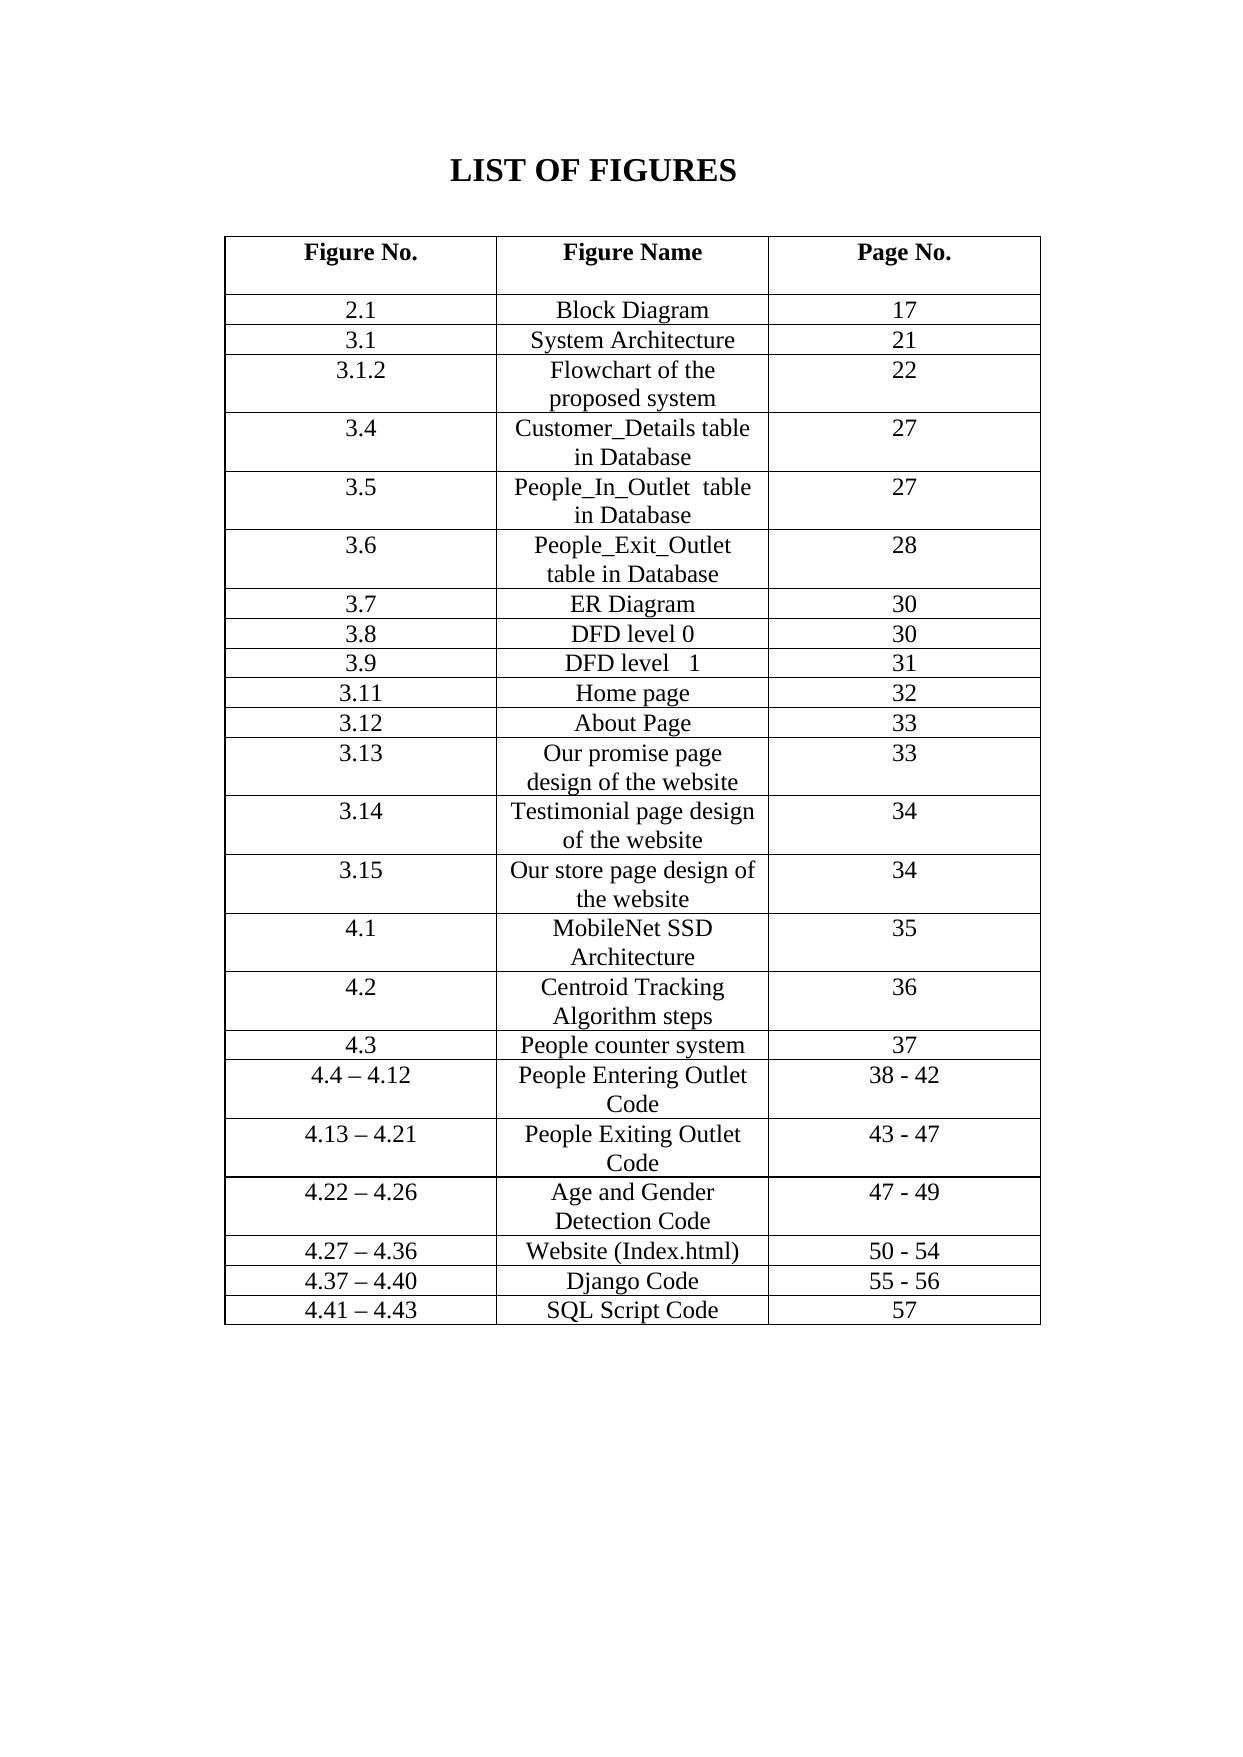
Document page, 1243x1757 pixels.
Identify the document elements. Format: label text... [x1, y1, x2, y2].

table_cell 22 [769, 355, 1040, 412]
table_cell 4.37 – 4.40 [226, 1266, 496, 1294]
table_cell 55 - 56 [769, 1266, 1040, 1294]
table_cell 57 [769, 1296, 1040, 1324]
table_cell 3.5 [226, 472, 496, 529]
table_cell Flowchart of the proposed system [497, 355, 768, 412]
table_cell Our store page design of the website [497, 855, 768, 912]
table_cell 3.1 [226, 325, 496, 354]
table_cell 27 [769, 472, 1040, 529]
table_cell 34 [769, 855, 1040, 912]
table_cell 3.4 [226, 413, 496, 471]
table_cell 33 [769, 738, 1040, 795]
table_cell 4.2 [226, 972, 496, 1029]
table_header Page No. [769, 237, 1040, 294]
table_cell 3.12 [226, 708, 496, 737]
table_cell ER Diagram [497, 589, 768, 618]
table_cell 47 - 49 [769, 1178, 1040, 1235]
table_cell People counter system [497, 1031, 768, 1059]
table_cell Our promise page design of the website [497, 738, 768, 795]
table_cell People_Exit_Outlet table in Database [497, 530, 768, 588]
table_cell 32 [769, 678, 1040, 707]
table_cell 33 [769, 708, 1040, 737]
subtitle LIST OF FIGURES [375, 150, 1093, 188]
table_cell People_In_Outlet table in Database [497, 472, 768, 529]
table_cell 4.4 – 4.12 [226, 1060, 496, 1118]
table_cell 36 [769, 972, 1040, 1029]
table_cell 27 [769, 413, 1040, 471]
table_cell 3.15 [226, 855, 496, 912]
table_cell 38 - 42 [769, 1060, 1040, 1118]
table_cell 4.13 – 4.21 [226, 1119, 496, 1176]
table_cell 17 [769, 295, 1040, 324]
table_cell Home page [497, 678, 768, 707]
table_cell 4.27 – 4.36 [226, 1236, 496, 1265]
table_cell 30 [769, 619, 1040, 647]
table_cell System Architecture [497, 325, 768, 354]
table_header Figure Name [497, 237, 768, 294]
table_cell 3.9 [226, 649, 496, 677]
table_cell 4.22 – 4.26 [226, 1178, 496, 1235]
table_cell Centroid Tracking Algorithm steps [497, 972, 768, 1029]
table_cell 31 [769, 649, 1040, 677]
table_cell 3.6 [226, 530, 496, 588]
table_cell About Page [497, 708, 768, 737]
table_cell 35 [769, 914, 1040, 971]
table_cell 4.1 [226, 914, 496, 971]
table_cell People Exiting Outlet Code [497, 1119, 768, 1176]
table_cell People Entering Outlet Code [497, 1060, 768, 1118]
table_cell Age and Gender Detection Code [497, 1178, 768, 1235]
table_cell 4.3 [226, 1031, 496, 1059]
table_cell 3.1.2 [226, 355, 496, 412]
table_cell 30 [769, 589, 1040, 618]
table_cell MobileNet SSD Architecture [497, 914, 768, 971]
table_cell 28 [769, 530, 1040, 588]
table_cell 37 [769, 1031, 1040, 1059]
table_header Figure No. [226, 237, 496, 294]
table_cell 4.41 – 4.43 [226, 1296, 496, 1324]
table_cell 3.7 [226, 589, 496, 618]
table_cell 3.11 [226, 678, 496, 707]
table_cell SQL Script Code [497, 1296, 768, 1324]
table_cell 3.8 [226, 619, 496, 647]
table_cell 2.1 [226, 295, 496, 324]
table_cell Website (Index.html) [497, 1236, 768, 1265]
table_cell Customer_Details table in Database [497, 413, 768, 471]
table_cell 3.13 [226, 738, 496, 795]
table_cell 21 [769, 325, 1040, 354]
table_cell DFD level 0 [497, 619, 768, 647]
table_cell 3.14 [226, 796, 496, 854]
table_cell Testimonial page design of the website [497, 796, 768, 854]
table_cell Block Diagram [497, 295, 768, 324]
table_cell 43 - 47 [769, 1119, 1040, 1176]
table_cell Django Code [497, 1266, 768, 1294]
table_cell 34 [769, 796, 1040, 854]
table_cell DFD level 1 [497, 649, 768, 677]
table_cell 50 - 54 [769, 1236, 1040, 1265]
